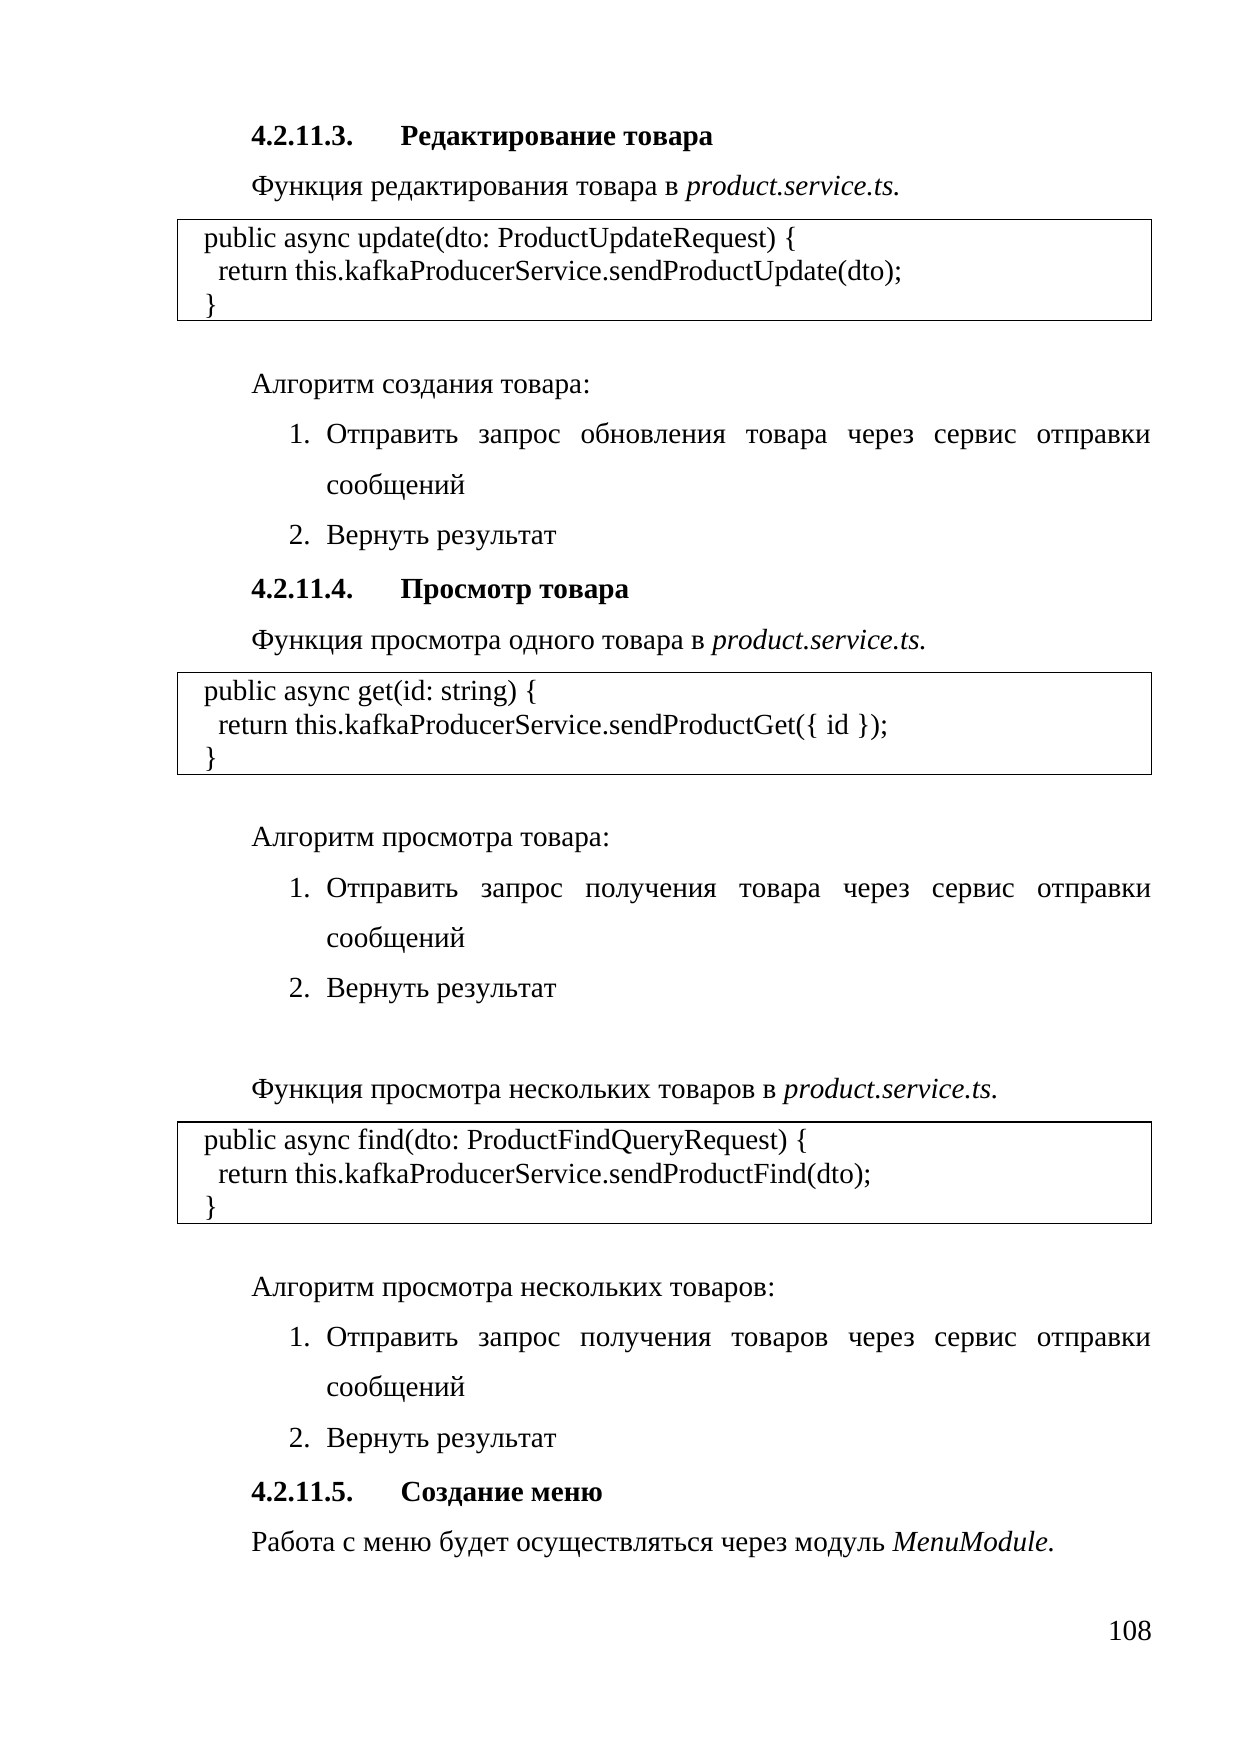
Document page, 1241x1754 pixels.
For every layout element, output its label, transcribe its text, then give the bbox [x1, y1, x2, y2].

text Функция просмотра одного товара в product.service.ts. [177, 622, 1152, 655]
list Отправить запрос обновления товара через сервис отправки сообщений [288, 416, 1152, 500]
list Вернуть результат [288, 971, 1152, 1004]
list Отправить запрос получения товара через сервис отправки сообщений [288, 870, 1152, 954]
text Функция редактирования товара в product.service.ts. [177, 168, 1152, 202]
subtitle Редактирование товара [251, 118, 1152, 152]
text Алгоритм просмотра товара: [177, 819, 1152, 853]
table_header public async get(id: string) { return this.kafkaProducerService.sendProductGet({ id }); } [178, 673, 1151, 774]
table_header public async find(dto: ProductFindQueryRequest) { return this.kafkaProducerService.sendProductFind(dto); } [178, 1123, 1151, 1223]
list Вернуть результат [288, 1420, 1152, 1453]
list Отправить запрос получения товаров через сервис отправки сообщений [288, 1319, 1152, 1403]
list Вернуть результат [288, 517, 1152, 551]
text Алгоритм просмотра нескольких товаров: [177, 1269, 1152, 1302]
subtitle Создание меню [251, 1474, 1152, 1508]
text Функция просмотра нескольких товаров в product.service.ts. [177, 1071, 1152, 1105]
table_header public async update(dto: ProductUpdateRequest) { return this.kafkaProducerService.sendProductUpdate(dto); } [178, 220, 1151, 320]
text Алгоритм создания товара: [177, 366, 1152, 400]
text Работа с меню будет осуществляться через модуль MenuModule. [177, 1524, 1152, 1558]
subtitle Просмотр товара [251, 572, 1152, 605]
